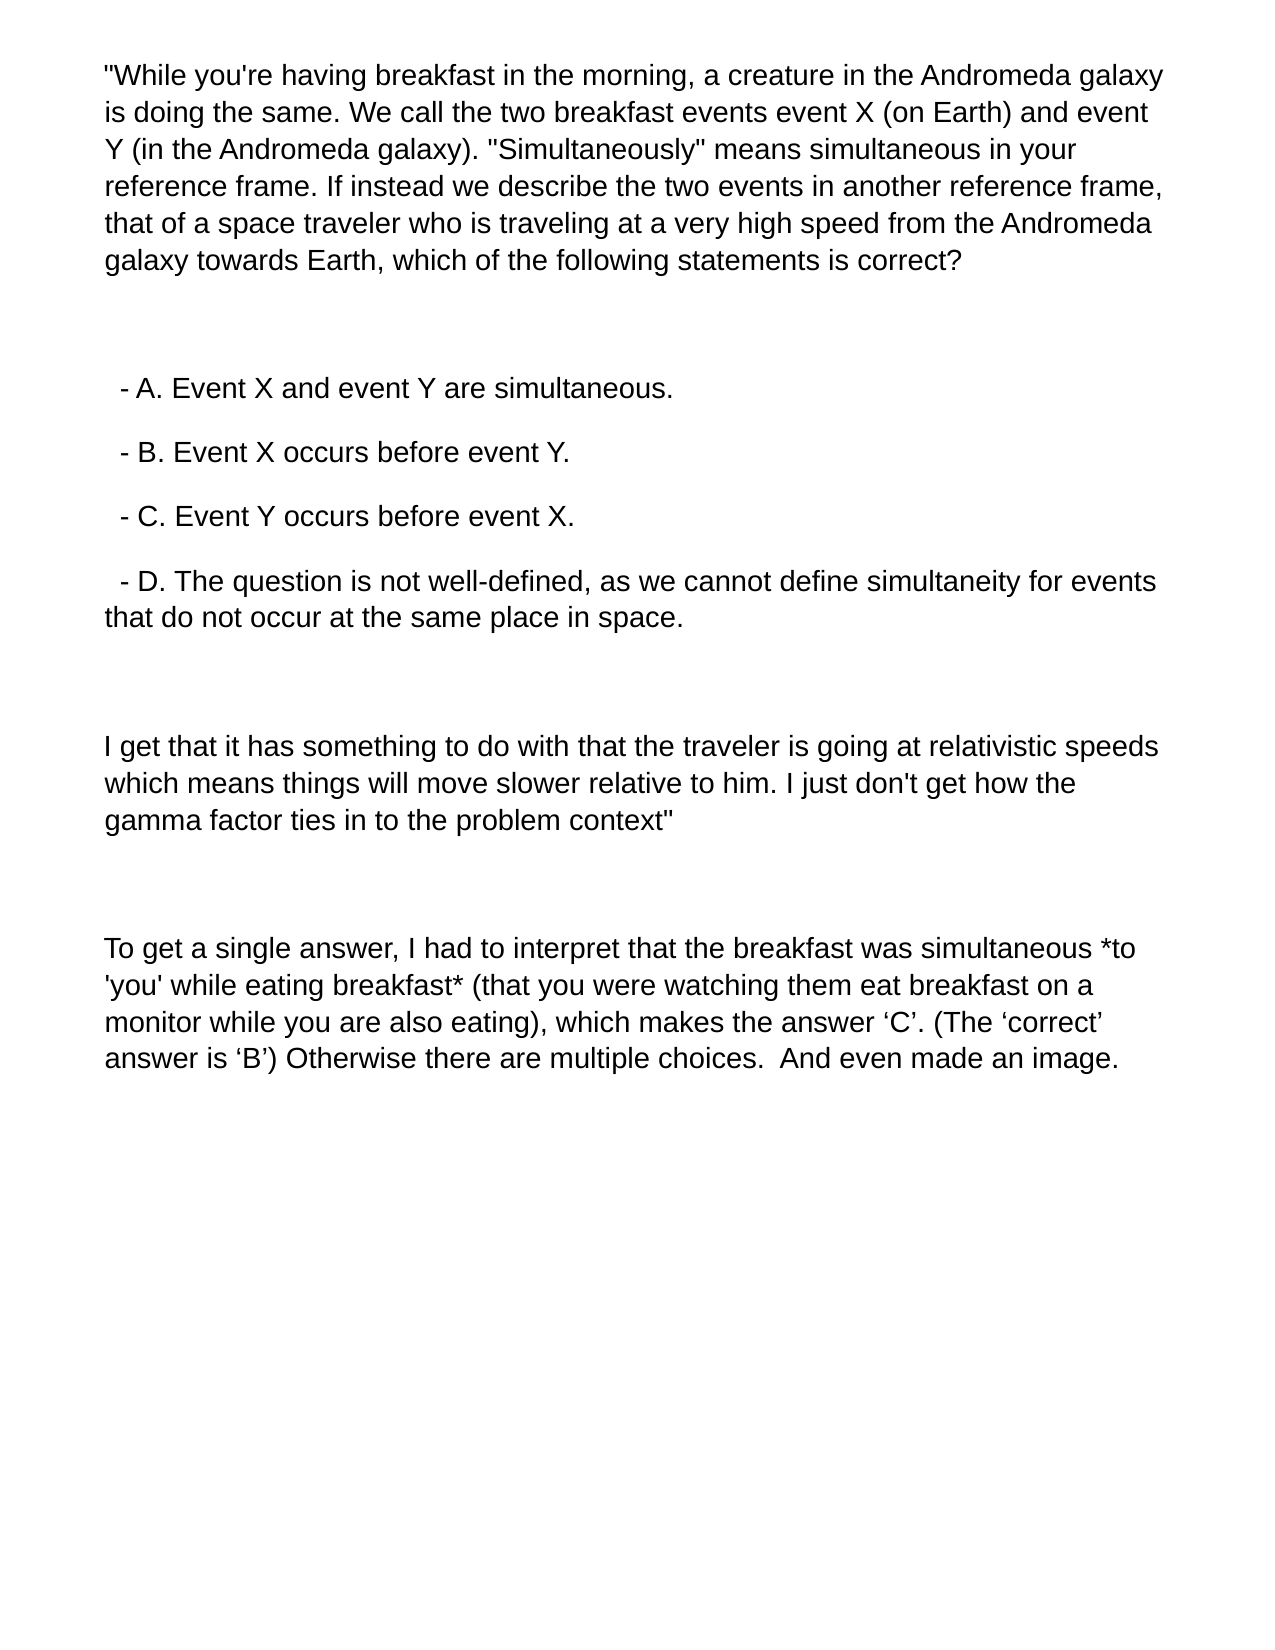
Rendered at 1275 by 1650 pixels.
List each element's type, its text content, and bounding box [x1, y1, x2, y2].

text "While you're having breakfast in the morning, a creature in the Andromeda galaxy is doing the same. We call the two breakfast events event X (on Earth) and event Y (in the Andromeda galaxy). "Simultaneously" means simultaneous in your reference frame. If instead we describe the two events in another reference frame, that of a space traveler who is traveling at a very high speed from the Andromeda galaxy towards Earth, which of the following statements is correct? [103, 58, 1172, 276]
text - D. The question is not well-defined, as we cannot define simultaneity for events that do not occur at the same place in space. [103, 563, 1172, 634]
text - C. Event Y occurs before event X. [103, 499, 1172, 533]
text - B. Event X occurs before event Y. [103, 435, 1172, 469]
text I get that it has something to do with that the traveler is going at relativistic speeds which means things will move slower relative to him. I just don't get how the gamma factor ties in to the problem context" [103, 729, 1172, 836]
text To get a single answer, I had to interpret that the breakfast was simultaneous *to 'you' while eating breakfast* (that you were watching them eat breakfast on a monitor while you are also eating), which makes the answer ‘C’. (The ‘correct’ answer is ‘B’) Otherwise there are multiple choices. And even made an image. [103, 931, 1172, 1075]
text - A. Event X and event Y are simultaneous. [103, 371, 1172, 404]
